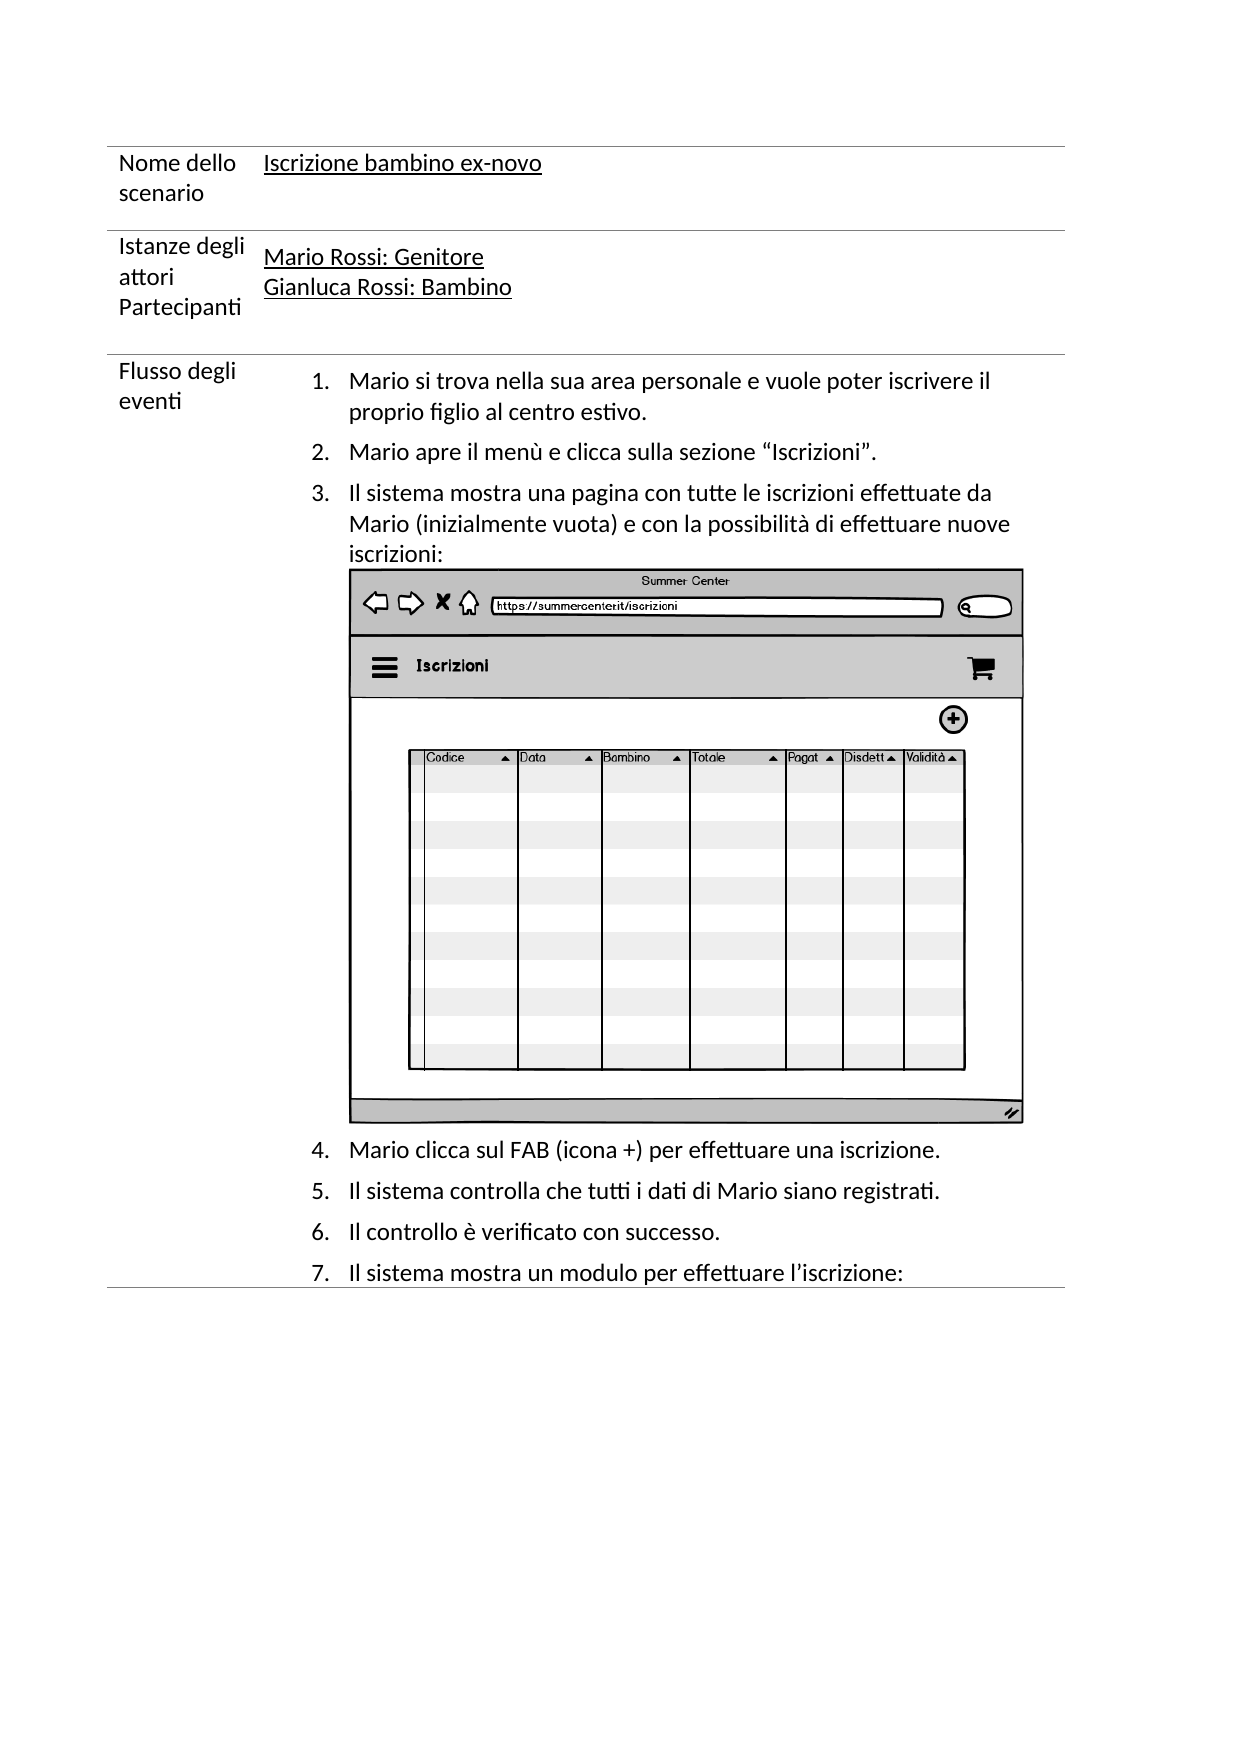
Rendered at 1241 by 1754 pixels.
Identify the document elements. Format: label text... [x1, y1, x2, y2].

table_header Iscrizione bambino ex-novo [263, 147, 1065, 229]
table_cell Istanze degli attori Partecipanti [107, 231, 263, 354]
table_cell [263, 355, 1065, 1287]
table_cell Flusso degli eventi [107, 355, 263, 1287]
picture [348, 568, 1024, 1124]
table_cell Mario Rossi: Genitore Gianluca Rossi: Bambino [263, 231, 1065, 354]
table_header Nome dello scenario [107, 147, 263, 229]
